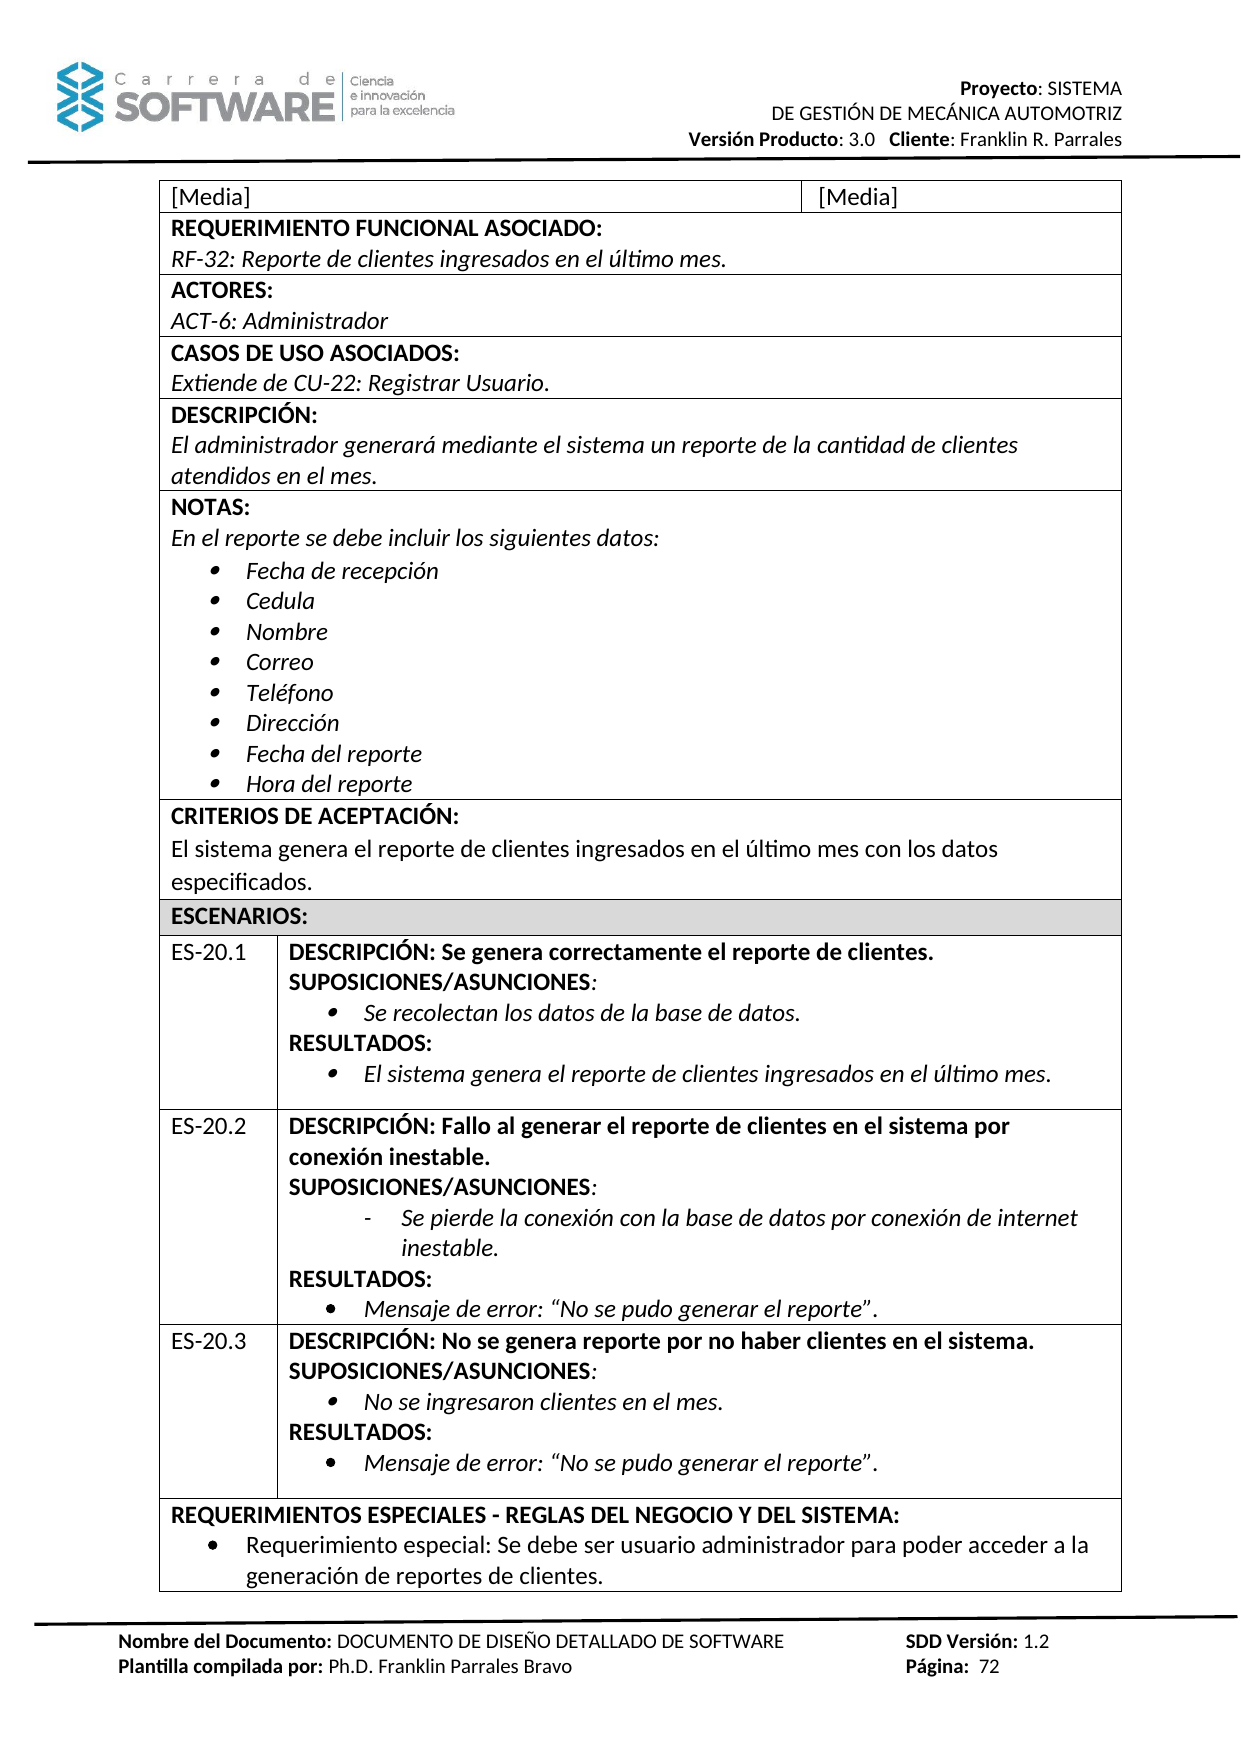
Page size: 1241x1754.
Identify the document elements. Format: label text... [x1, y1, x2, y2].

picture [46, 46, 461, 154]
table_cell CRITERIOS DE ACEPTACIÓN: El sistema genera el reporte de clientes ingresados en el último mes con los datos especificados. [160, 800, 1121, 899]
table_cell DESCRIPCIÓN: Fallo al generar el reporte de clientes en el sistema por conexión inestable. SUPOSICIONES/ASUNCIONES: Se pierde la conexión con la base de datos por conexión de internet inestable. RESULTADOS: Mensaje de error: “No se pudo generar el reporte”. [278, 1110, 1121, 1324]
table_cell CASOS DE USO ASOCIADOS: Extiende de CU-22: Registrar Usuario. [160, 337, 1121, 398]
table_cell REQUERIMIENTO FUNCIONAL ASOCIADO: RF-32: Reporte de clientes ingresados en el último mes. [160, 213, 1121, 274]
table_cell ES-20.1 [160, 936, 277, 1109]
table_cell DESCRIPCIÓN: Se genera correctamente el reporte de clientes. SUPOSICIONES/ASUNCIONES: Se recolectan los datos de la base de datos. RESULTADOS: El sistema genera el reporte de clientes ingresados en el último mes. [278, 936, 1121, 1109]
table_cell DESCRIPCIÓN: No se genera reporte por no haber clientes en el sistema. SUPOSICIONES/ASUNCIONES: No se ingresaron clientes en el mes. RESULTADOS: Mensaje de error: “No se pudo generar el reporte”. [278, 1325, 1121, 1498]
table_cell COMPLEJIDAD: [Media] [160, 181, 801, 212]
table_cell ESCENARIOS: [160, 900, 1121, 935]
table_cell ES-20.2 [160, 1110, 277, 1324]
table_cell PRIORIDAD: [Media] [802, 181, 1121, 212]
table_cell REQUERIMIENTOS ESPECIALES - REGLAS DEL NEGOCIO Y DEL SISTEMA: Requerimiento especial: Se debe ser usuario administrador para poder acceder a la generación de reportes de clientes. [160, 1499, 1121, 1591]
table_cell DESCRIPCIÓN: El administrador generará mediante el sistema un reporte de la cantidad de clientes atendidos en el mes. [160, 399, 1121, 490]
table_cell ES-20.3 [160, 1325, 277, 1498]
table_cell NOTAS: En el reporte se debe incluir los siguientes datos: Fecha de recepción Cedula Nombre Correo Teléfono Dirección Fecha del reporte Hora del reporte [160, 491, 1121, 799]
table_cell ACTORES: ACT-6: Administrador [160, 275, 1121, 336]
